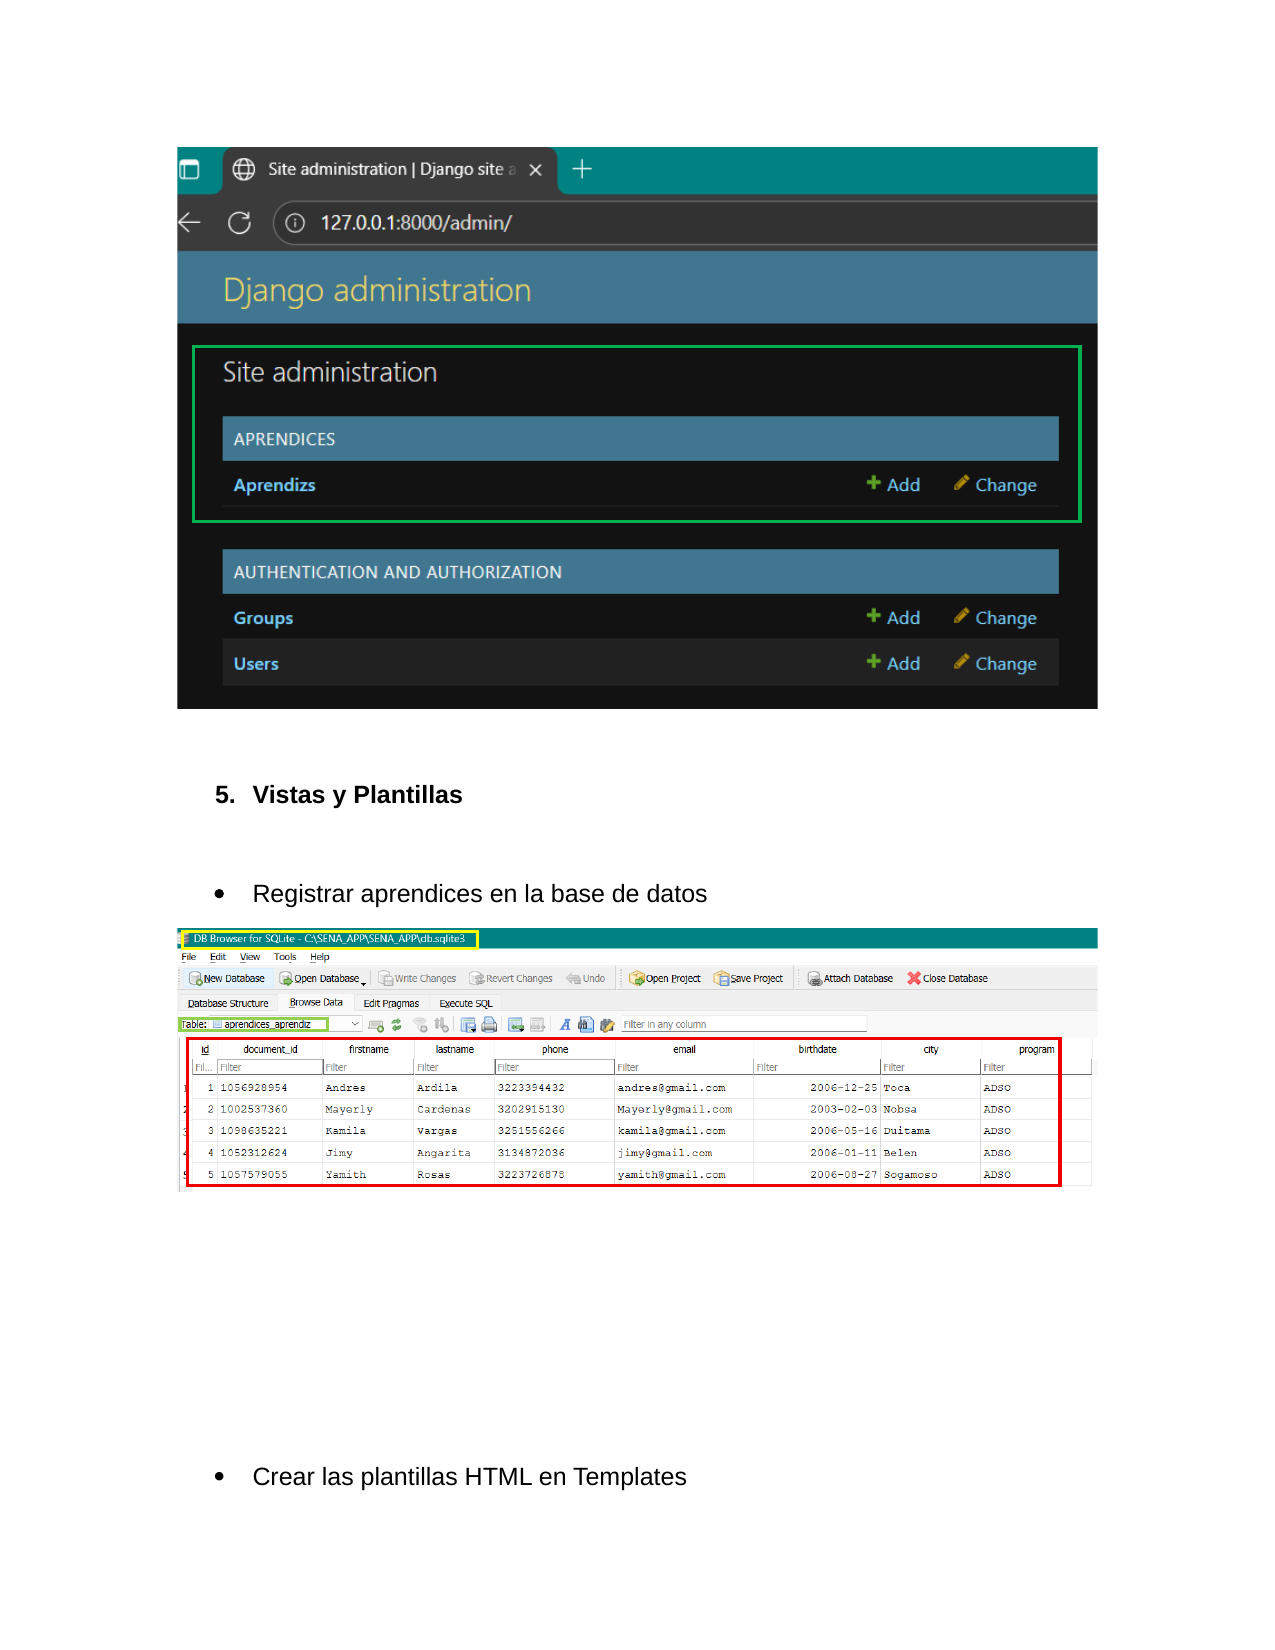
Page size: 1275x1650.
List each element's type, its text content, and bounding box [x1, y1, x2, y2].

list Registrar aprendices en la base de datos [215, 879, 1098, 908]
picture [177, 147, 1098, 709]
list Crear las plantillas HTML en Templates [215, 1461, 1098, 1490]
picture [177, 928, 1098, 1192]
list Vistas y Plantillas [215, 780, 1098, 808]
